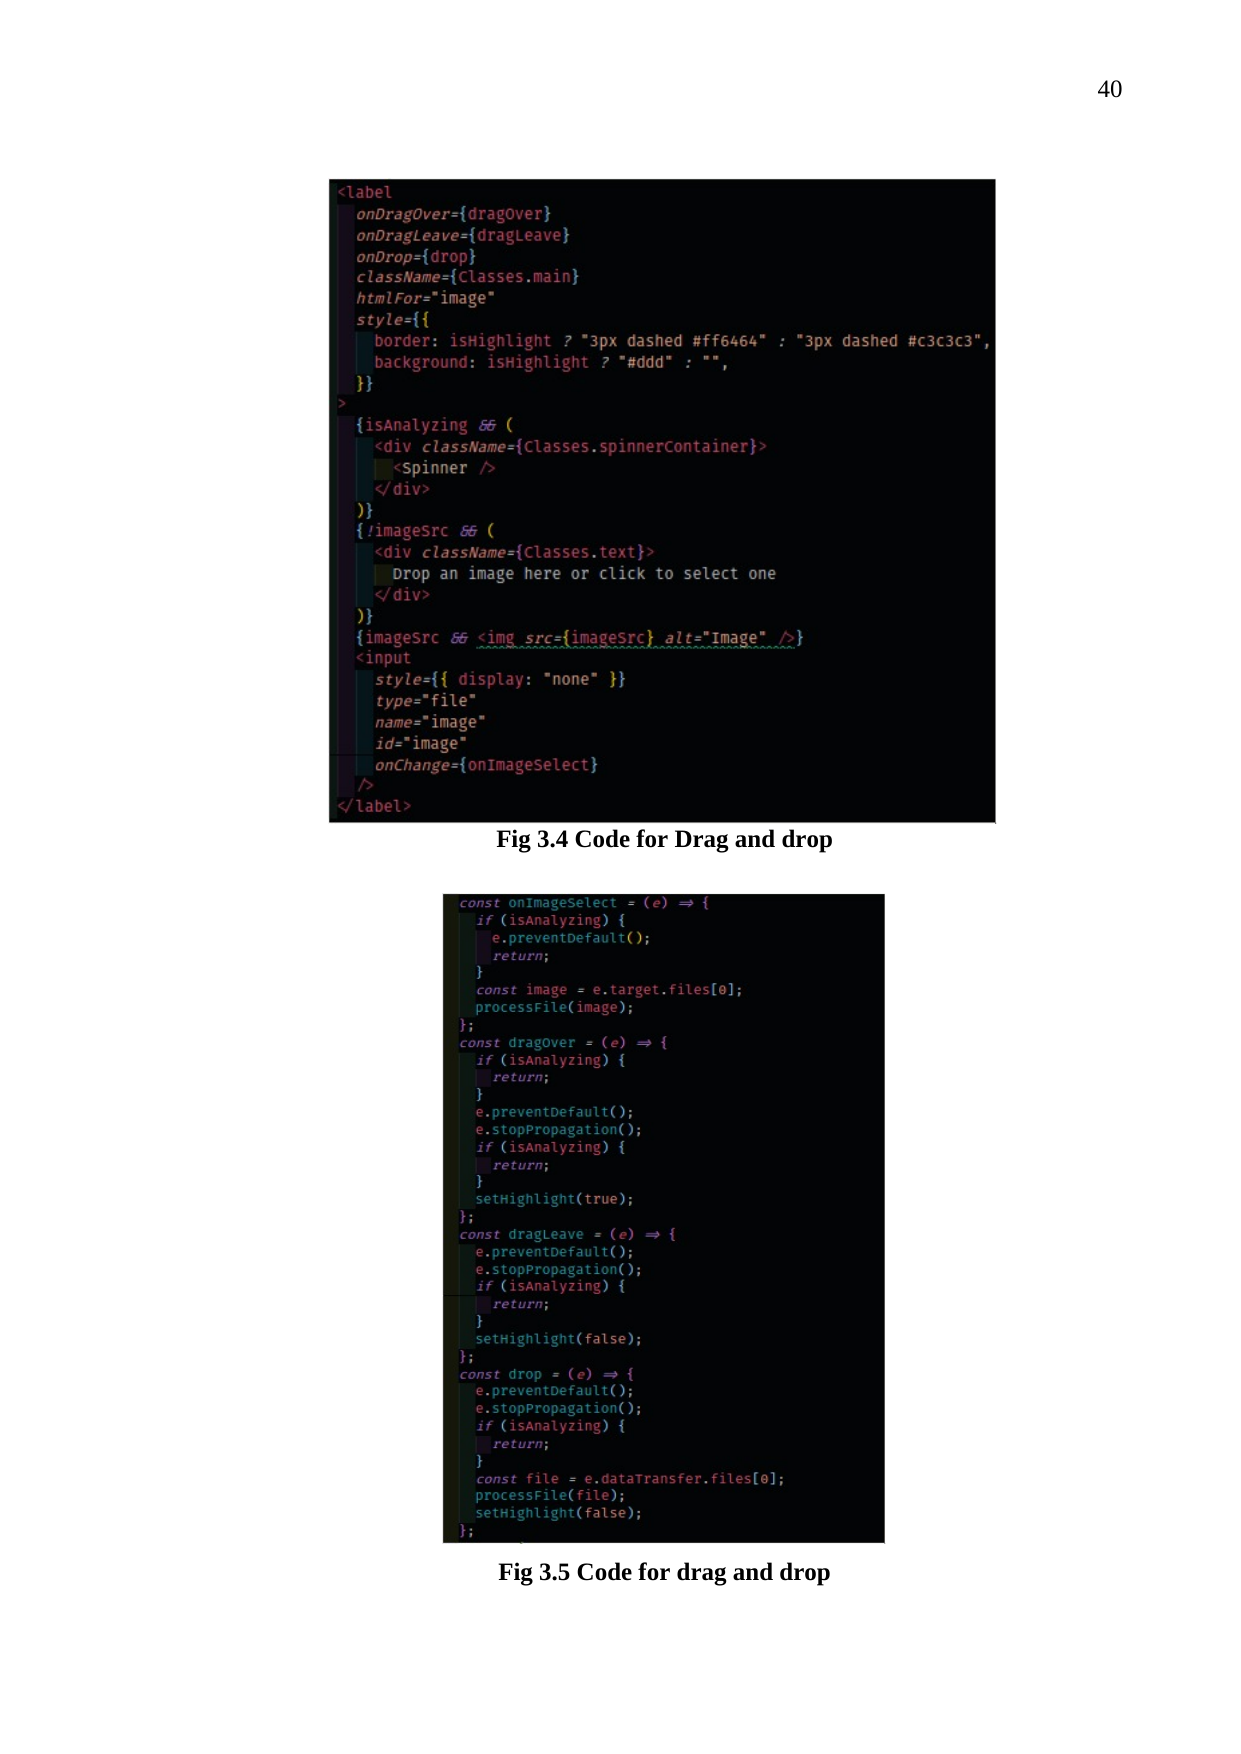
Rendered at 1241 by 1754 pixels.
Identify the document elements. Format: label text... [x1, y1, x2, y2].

text Fig 3.4 Code for Drag and drop [207, 824, 1122, 853]
picture [328, 178, 997, 824]
text Fig 3.5 Code for drag and drop [207, 1557, 1122, 1586]
picture [442, 893, 886, 1544]
